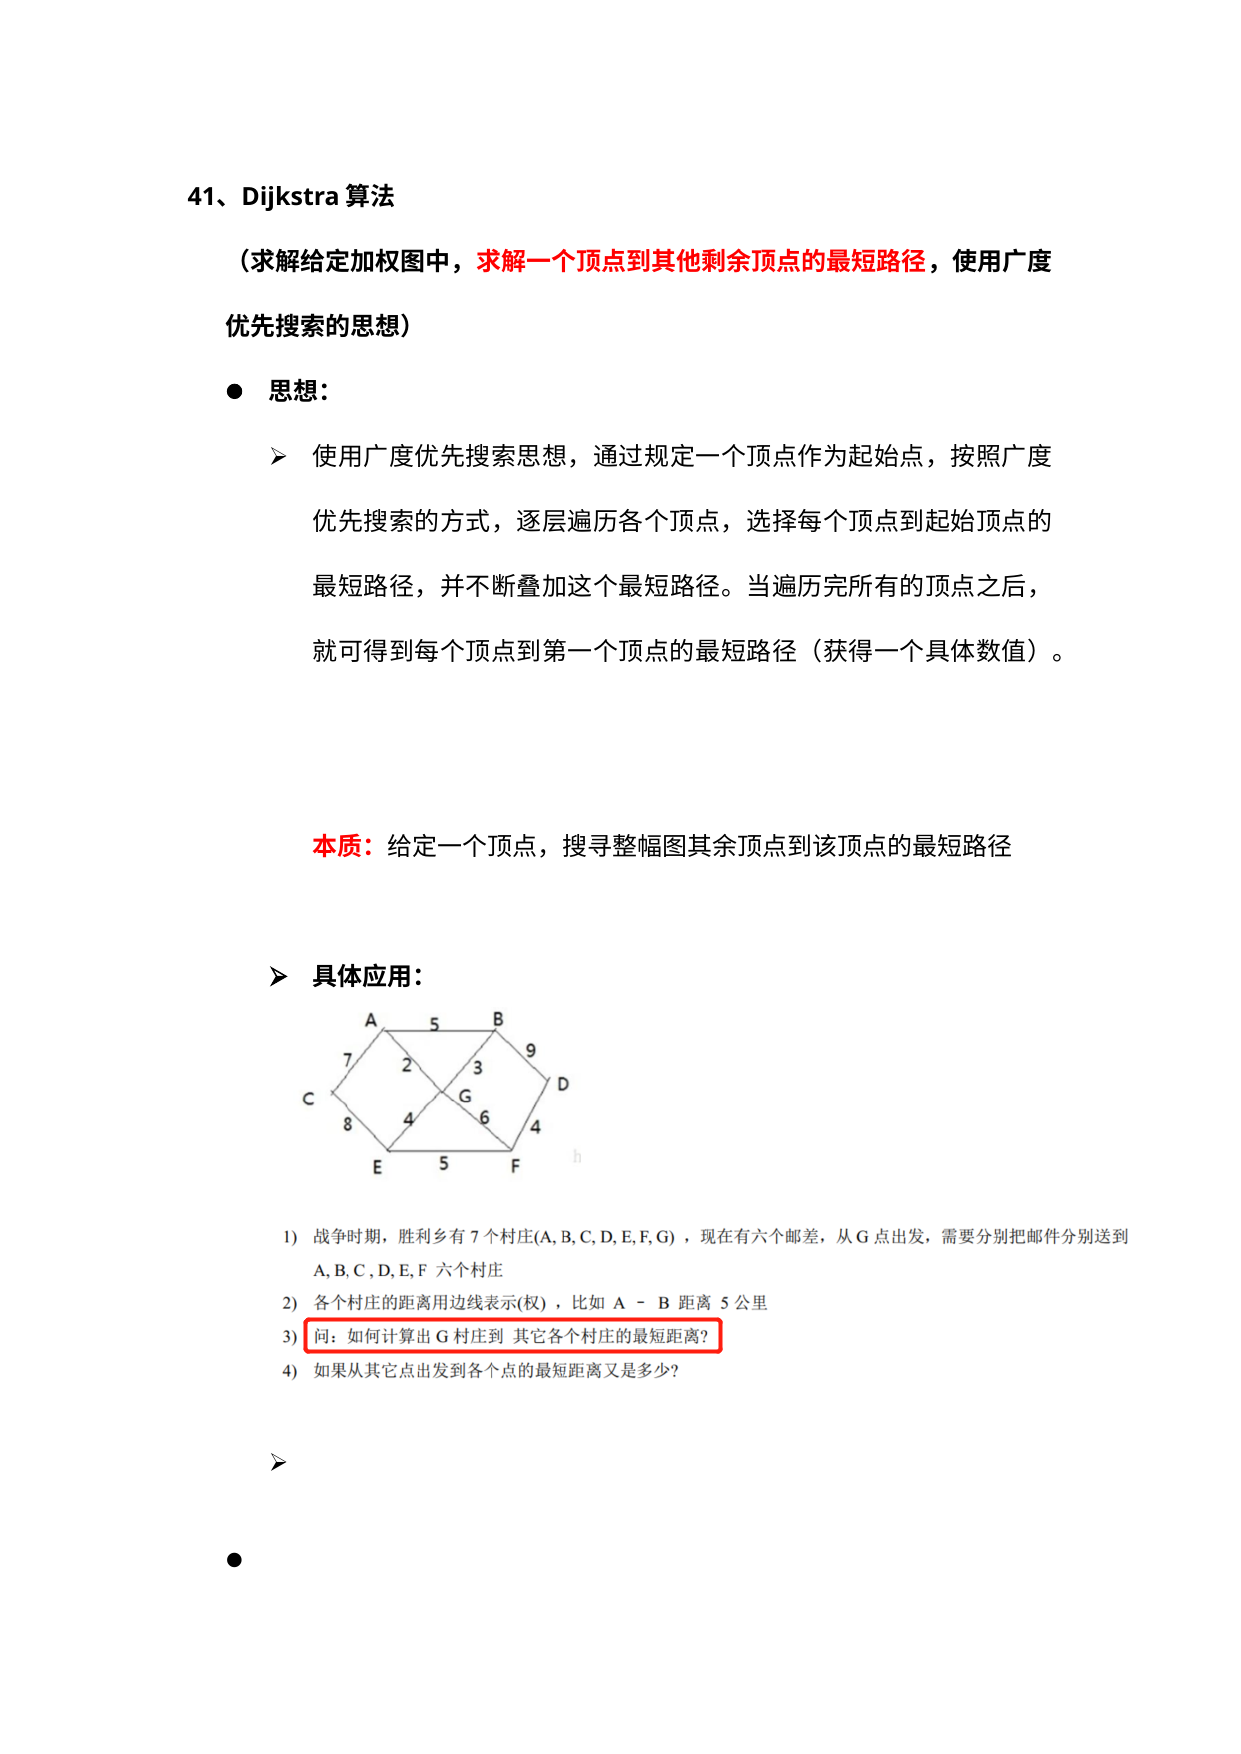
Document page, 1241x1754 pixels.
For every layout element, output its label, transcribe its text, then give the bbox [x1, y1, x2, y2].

list 思想： [225, 357, 1053, 422]
list （求解给定加权图中，求解一个顶点到其他剩余顶点的最短路径，使用广度优先搜索的思想） [225, 227, 1053, 357]
list 具体应用： [269, 942, 1053, 1007]
picture [275, 1007, 1141, 1390]
text 本质：给定一个顶点，搜寻整幅图其余顶点到该顶点的最短路径 [312, 812, 1053, 877]
list 使用广度优先搜索思想，通过规定一个顶点作为起始点，按照广度优先搜索的方式，逐层遍历各个顶点，选择每个顶点到起始顶点的最短路径，并不断叠加这个最短路径。当遍历完所有的顶点之后，就可得到每个顶点到第一个顶点的最短路径（获得一个具体数值）。 [269, 422, 1053, 747]
list Dijkstra算法 [187, 162, 1053, 227]
